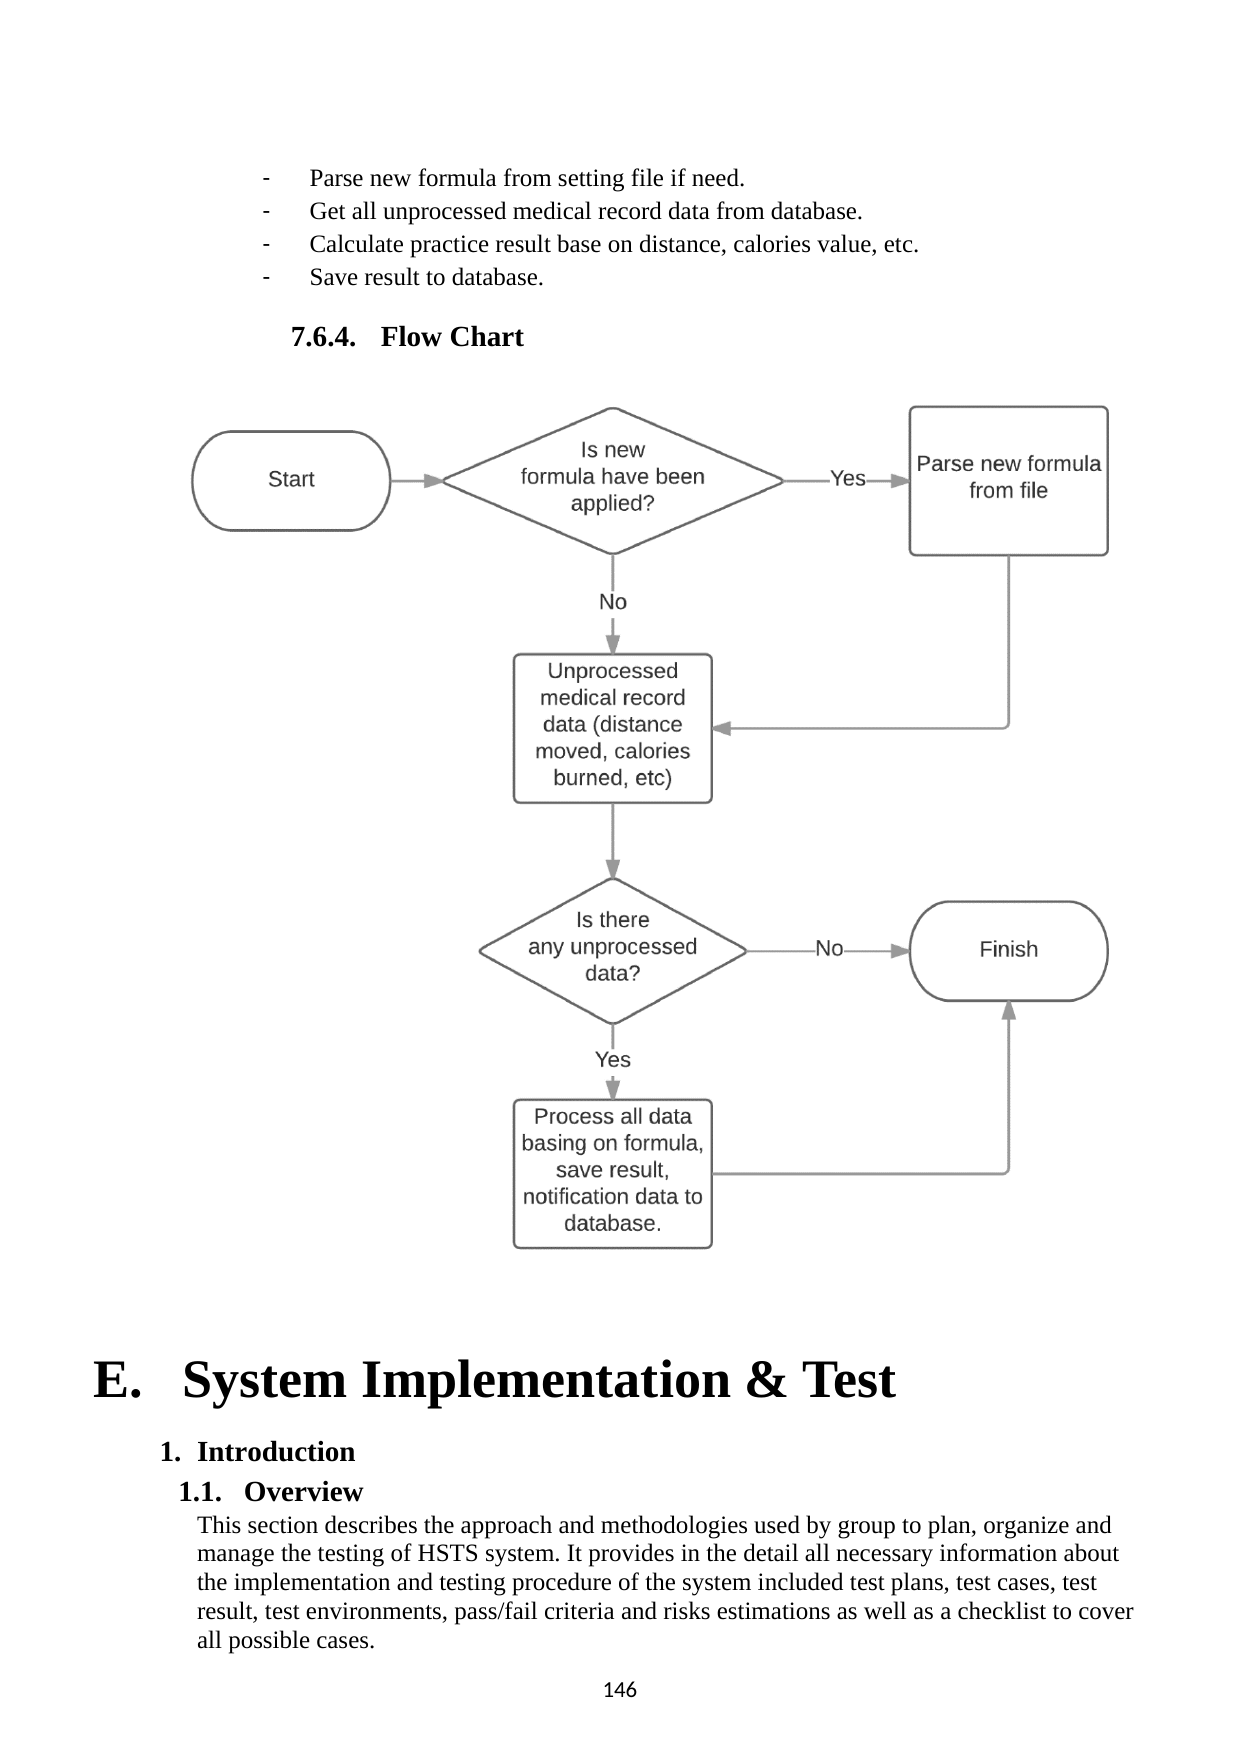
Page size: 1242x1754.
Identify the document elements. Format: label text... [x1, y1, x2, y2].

text This section describes the approach and methodologies used by group to plan, organize and manage the testing of HSTS system. It provides in the detail all necessary information about the implementation and testing procedure of the system included test plans, test cases, test result, test environments, pass/fail criteria and risks estimations as well as a checklist to cover all possible cases. [197, 1510, 1146, 1653]
subtitle System Implementation & Test [94, 1347, 1146, 1409]
picture [150, 358, 1125, 1322]
subtitle Flow Chart [291, 319, 1146, 352]
list Parse new formula from setting file if need. [262, 162, 1146, 192]
subtitle Overview [169, 1474, 1146, 1507]
subtitle Introduction [159, 1434, 1146, 1467]
list Calculate practice result base on distance, calories value, etc. [262, 228, 1146, 258]
list Save result to database. [262, 261, 1146, 291]
list Get all unprocessed medical record data from database. [262, 195, 1146, 225]
